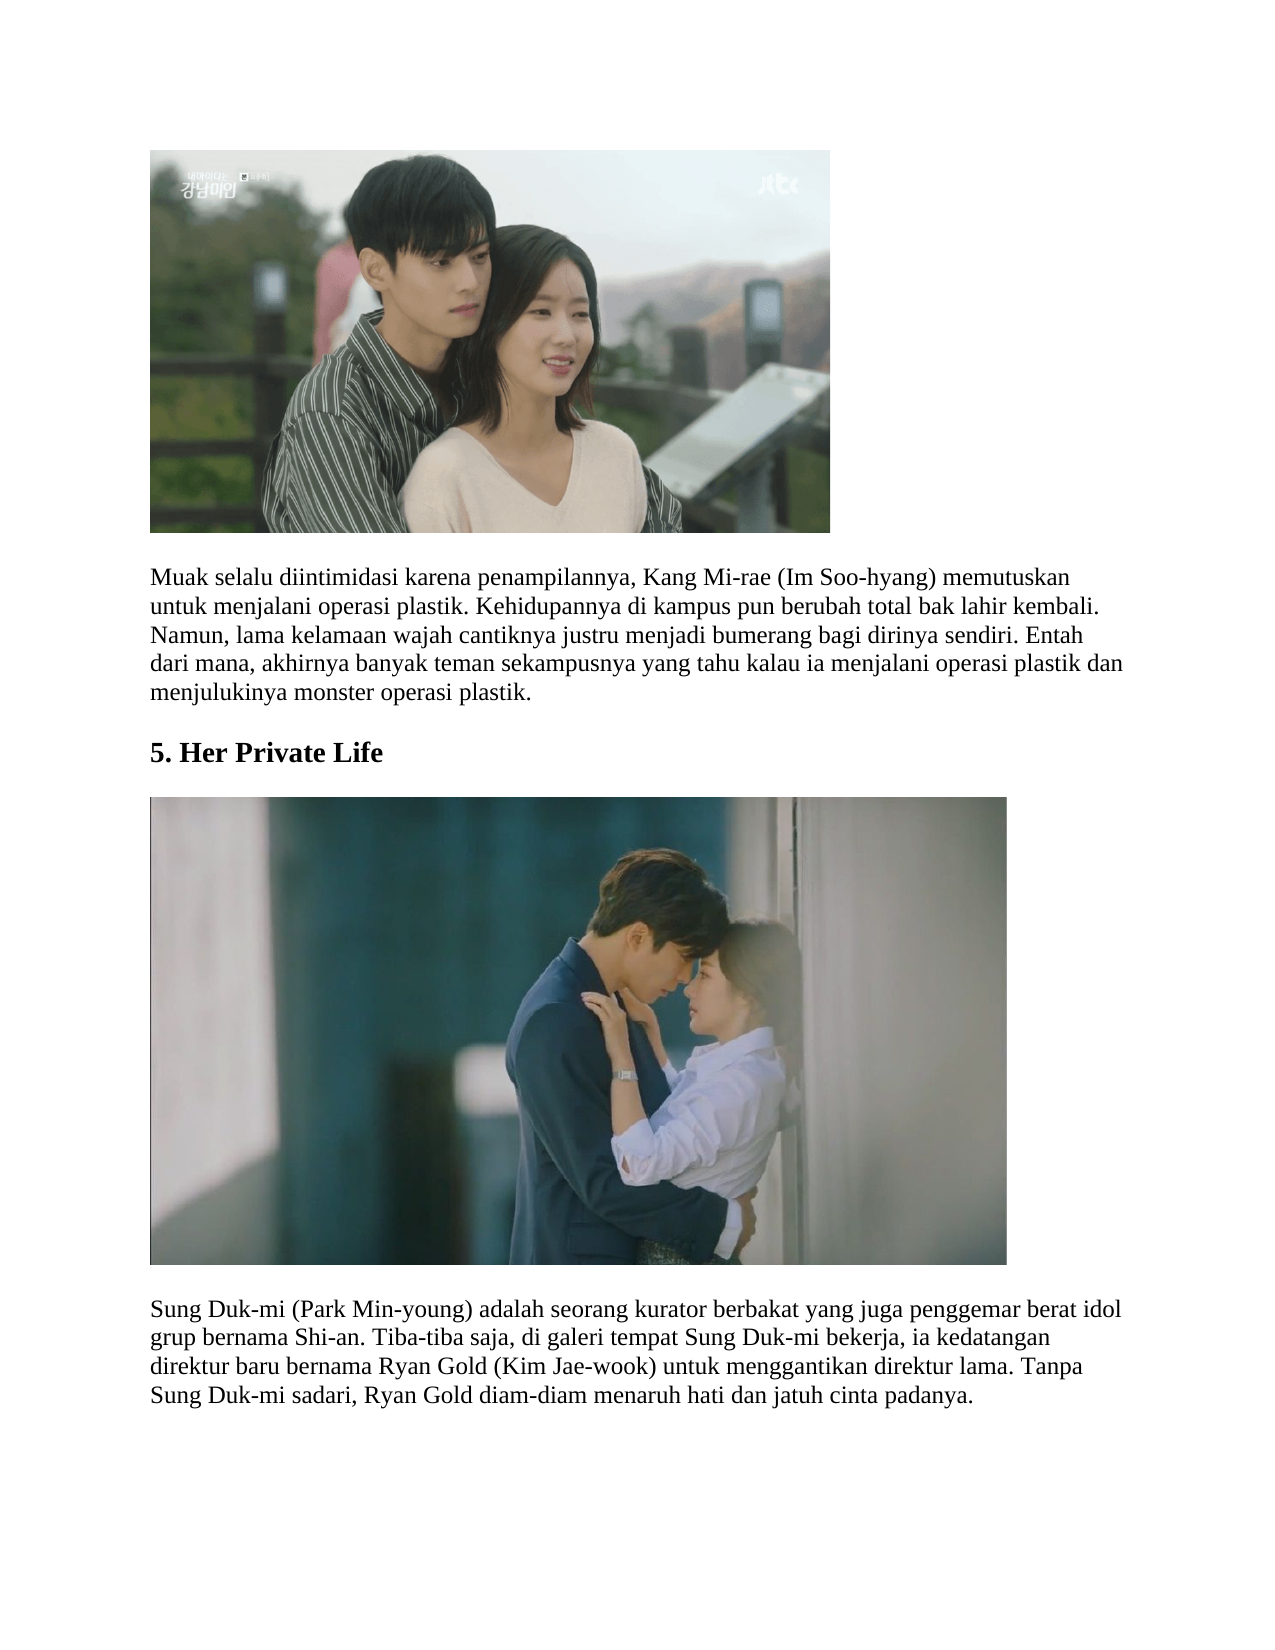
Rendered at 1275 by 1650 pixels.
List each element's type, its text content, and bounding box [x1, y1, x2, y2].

text Sung Duk-mi (Park Min-young) adalah seorang kurator berbakat yang juga penggemar berat idol grup bernama Shi-an. Tiba-tiba saja, di galeri tempat Sung Duk-mi bekerja, ia kedatangan direktur baru bernama Ryan Gold (Kim Jae-wook) untuk menggantikan direktur lama. Tanpa Sung Duk-mi sadari, Ryan Gold diam-diam menaruh hati dan jatuh cinta padanya. [150, 1294, 1125, 1409]
picture [150, 797, 1007, 1265]
picture [150, 150, 830, 533]
text 5. Her Private Life [150, 735, 1125, 769]
text Muak selalu diintimidasi karena penampilannya, Kang Mi-rae (Im Soo-hyang) memutuskan untuk menjalani operasi plastik. Kehidupannya di kampus pun berubah total bak lahir kembali. Namun, lama kelamaan wajah cantiknya justru menjadi bumerang bagi dirinya sendiri. Entah dari mana, akhirnya banyak teman sekampusnya yang tahu kalau ia menjalani operasi plastik dan menjulukinya monster operasi plastik. [150, 562, 1125, 706]
